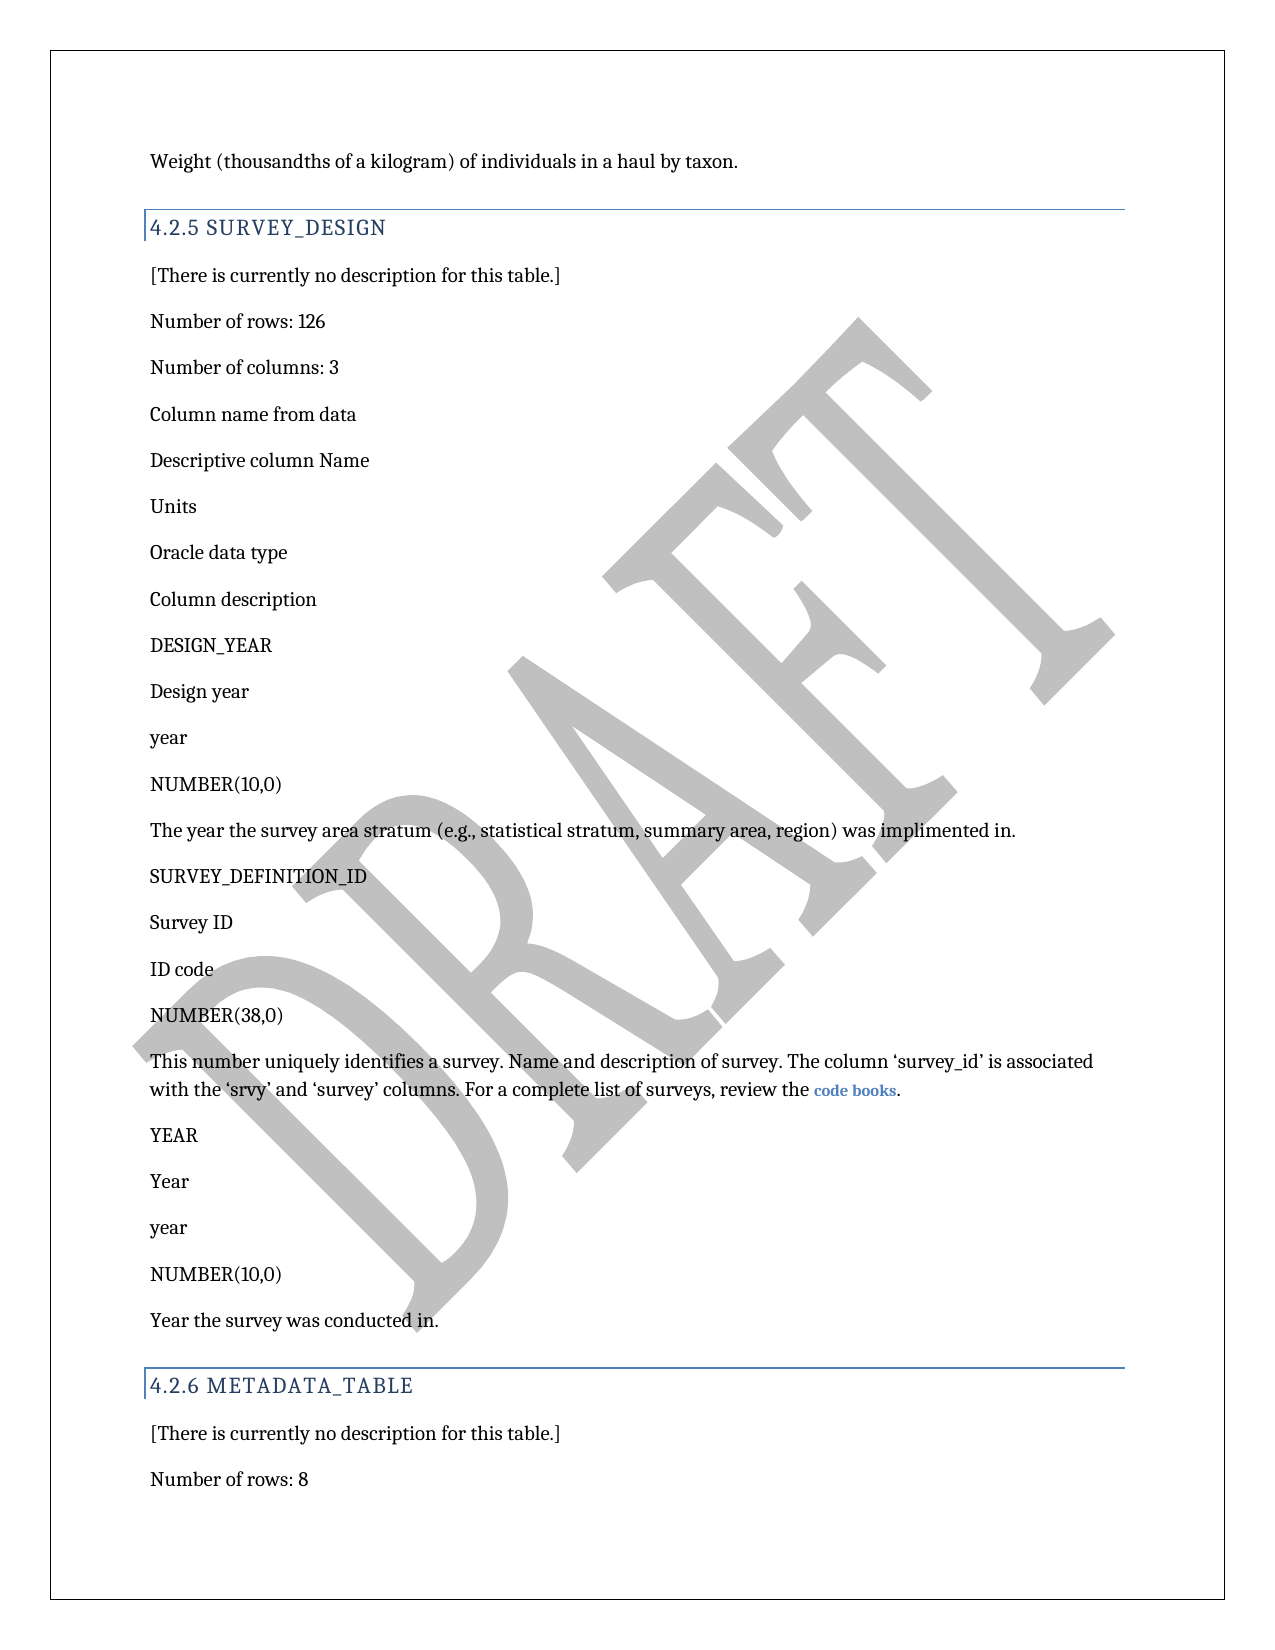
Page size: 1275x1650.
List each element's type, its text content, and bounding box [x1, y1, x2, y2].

text Year [150, 1170, 1125, 1194]
text Column name from data [150, 402, 1125, 426]
text Descriptive column Name [150, 448, 1125, 472]
text DESIGN_YEAR [150, 633, 1125, 657]
subtitle 4.2.5 SURVEY_DESIGN [146, 210, 1125, 241]
text Oracle data type [150, 541, 1125, 565]
text year [150, 1216, 1125, 1240]
text Number of rows: 8 [150, 1468, 1125, 1492]
text NUMBER(10,0) [150, 1262, 1125, 1286]
text NUMBER(38,0) [150, 1003, 1125, 1027]
text Year the survey was conducted in. [150, 1308, 1125, 1332]
text NUMBER(10,0) [150, 772, 1125, 796]
text SURVEY_DEFINITION_ID [150, 865, 1125, 889]
text Survey ID [150, 911, 1125, 935]
text year [150, 726, 1125, 750]
text [There is currently no description for this table.] [150, 1422, 1125, 1446]
subtitle 4.2.6 METADATA_TABLE [146, 1369, 1125, 1399]
text Column description [150, 587, 1125, 611]
text Number of rows: 126 [150, 310, 1125, 334]
text YEAR [150, 1123, 1125, 1147]
text ID code [150, 957, 1125, 981]
text Weight (thousandths of a kilogram) of individuals in a haul by taxon. [150, 150, 1125, 174]
text [There is currently no description for this table.] [150, 263, 1125, 287]
text Design year [150, 680, 1125, 704]
text The year the survey area stratum (e.g., statistical stratum, summary area, region) was implimented in. [150, 818, 1125, 842]
text This number uniquely identifies a survey. Name and description of survey. The column ‘survey_id’ is associated with the ‘srvy’ and ‘survey’ columns. For a complete list of surveys, review the code books. [150, 1050, 1125, 1101]
text Number of columns: 3 [150, 356, 1125, 380]
text Units [150, 495, 1125, 519]
